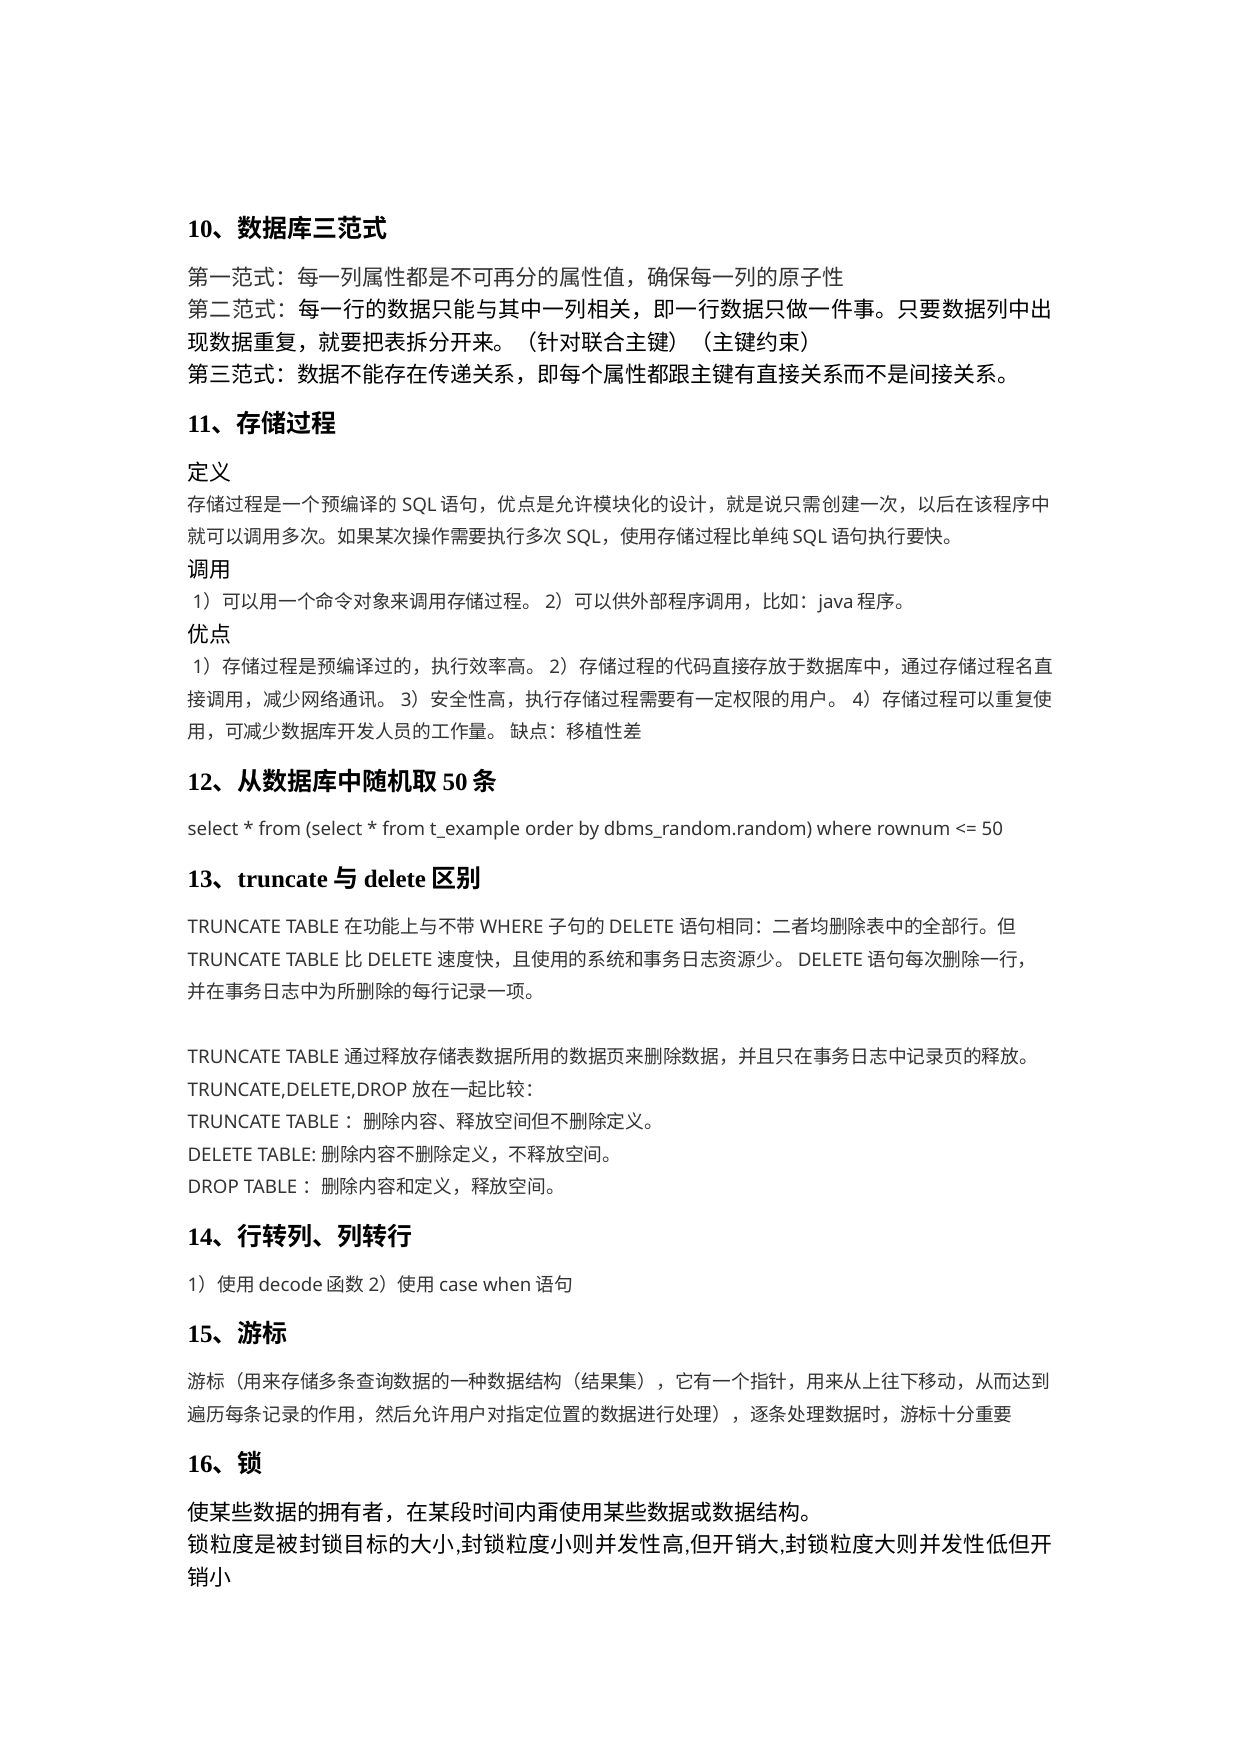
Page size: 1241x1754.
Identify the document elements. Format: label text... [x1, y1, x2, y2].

list 使用decode函数 2）使用case when语句 [187, 1267, 1053, 1299]
subtitle 调用 [187, 552, 1053, 584]
text 使某些数据的拥有者，在某段时间内甭使用某些数据或数据结构。 [187, 1494, 1053, 1527]
subtitle 定义 [187, 454, 1053, 487]
list select * from (select * from t_example order by dbms_random.random) where rownum <= 50 [187, 812, 1053, 844]
list TRUNCATE TABLE 在功能上与不带 WHERE 子句的 DELETE 语句相同：二者均删除表中的全部行。但 TRUNCATE TABLE 比 DELETE 速度快，且使用的系统和事务日志资源少。 DELETE 语句每次删除一行，并在事务日志中为所删除的每行记录一项。 [187, 909, 1053, 1039]
list 第三范式：数据不能存在传递关系，即每个属性都跟主键有直接关系而不是间接关系。 [187, 357, 1053, 389]
list 1）存储过程是预编译过的，执行效率高。 2）存储过程的代码直接存放于数据库中，通过存储过程名直接调用，减少网络通讯。 3）安全性高，执行存储过程需要有一定权限的用户。 4）存储过程可以重复使用，可减少数据库开发人员的工作量。 缺点：移植性差 [187, 649, 1053, 747]
subtitle 13、truncate与 delete区别 [187, 844, 1053, 909]
subtitle 12、从数据库中随机取50条 [187, 747, 1053, 812]
subtitle 优点 [187, 617, 1053, 649]
list TRUNCATE TABLE 通过释放存储表数据所用的数据页来删除数据，并且只在事务日志中记录页的释放。 TRUNCATE,DELETE,DROP 放在一起比较： TRUNCATE TABLE ：删除内容、释放空间但不删除定义。 DELETE TABLE: 删除内容不删除定义，不释放空间。 DROP TABLE ：删除内容和定义，释放空间。 [187, 1039, 1053, 1202]
list 游标（用来存储多条查询数据的一种数据结构（结果集），它有一个指针，用来从上往下移动，从而达到遍历每条记录的作用，然后允许用户对指定位置的数据进行处理），逐条处理数据时，游标十分重要 [187, 1364, 1053, 1429]
list 存储过程是一个预编译的SQL语句，优点是允许模块化的设计，就是说只需创建一次，以后在该程序中就可以调用多次。如果某次操作需要执行多次SQL，使用存储过程比单纯SQL语句执行要快。 [187, 487, 1053, 552]
list 1）可以用一个命令对象来调用存储过程。 2）可以供外部程序调用，比如：java程序。 [187, 584, 1053, 617]
subtitle 数据库三范式 [187, 194, 1053, 259]
list 锁粒度是被封锁目标的大小,封锁粒度小则并发性高,但开销大,封锁粒度大则并发性低但开销小 [187, 1527, 1053, 1592]
subtitle 游标 [187, 1299, 1053, 1364]
subtitle 锁 [187, 1429, 1053, 1494]
list 第一范式：每一列属性都是不可再分的属性值，确保每一列的原子性 [187, 259, 1053, 292]
list 第二范式：每一行的数据只能与其中一列相关，即一行数据只做一件事。只要数据列中出现数据重复，就要把表拆分开来。（针对联合主键）（主键约束） [187, 292, 1053, 357]
subtitle 存储过程 [187, 389, 1053, 454]
subtitle 行转列、列转行 [187, 1202, 1053, 1267]
